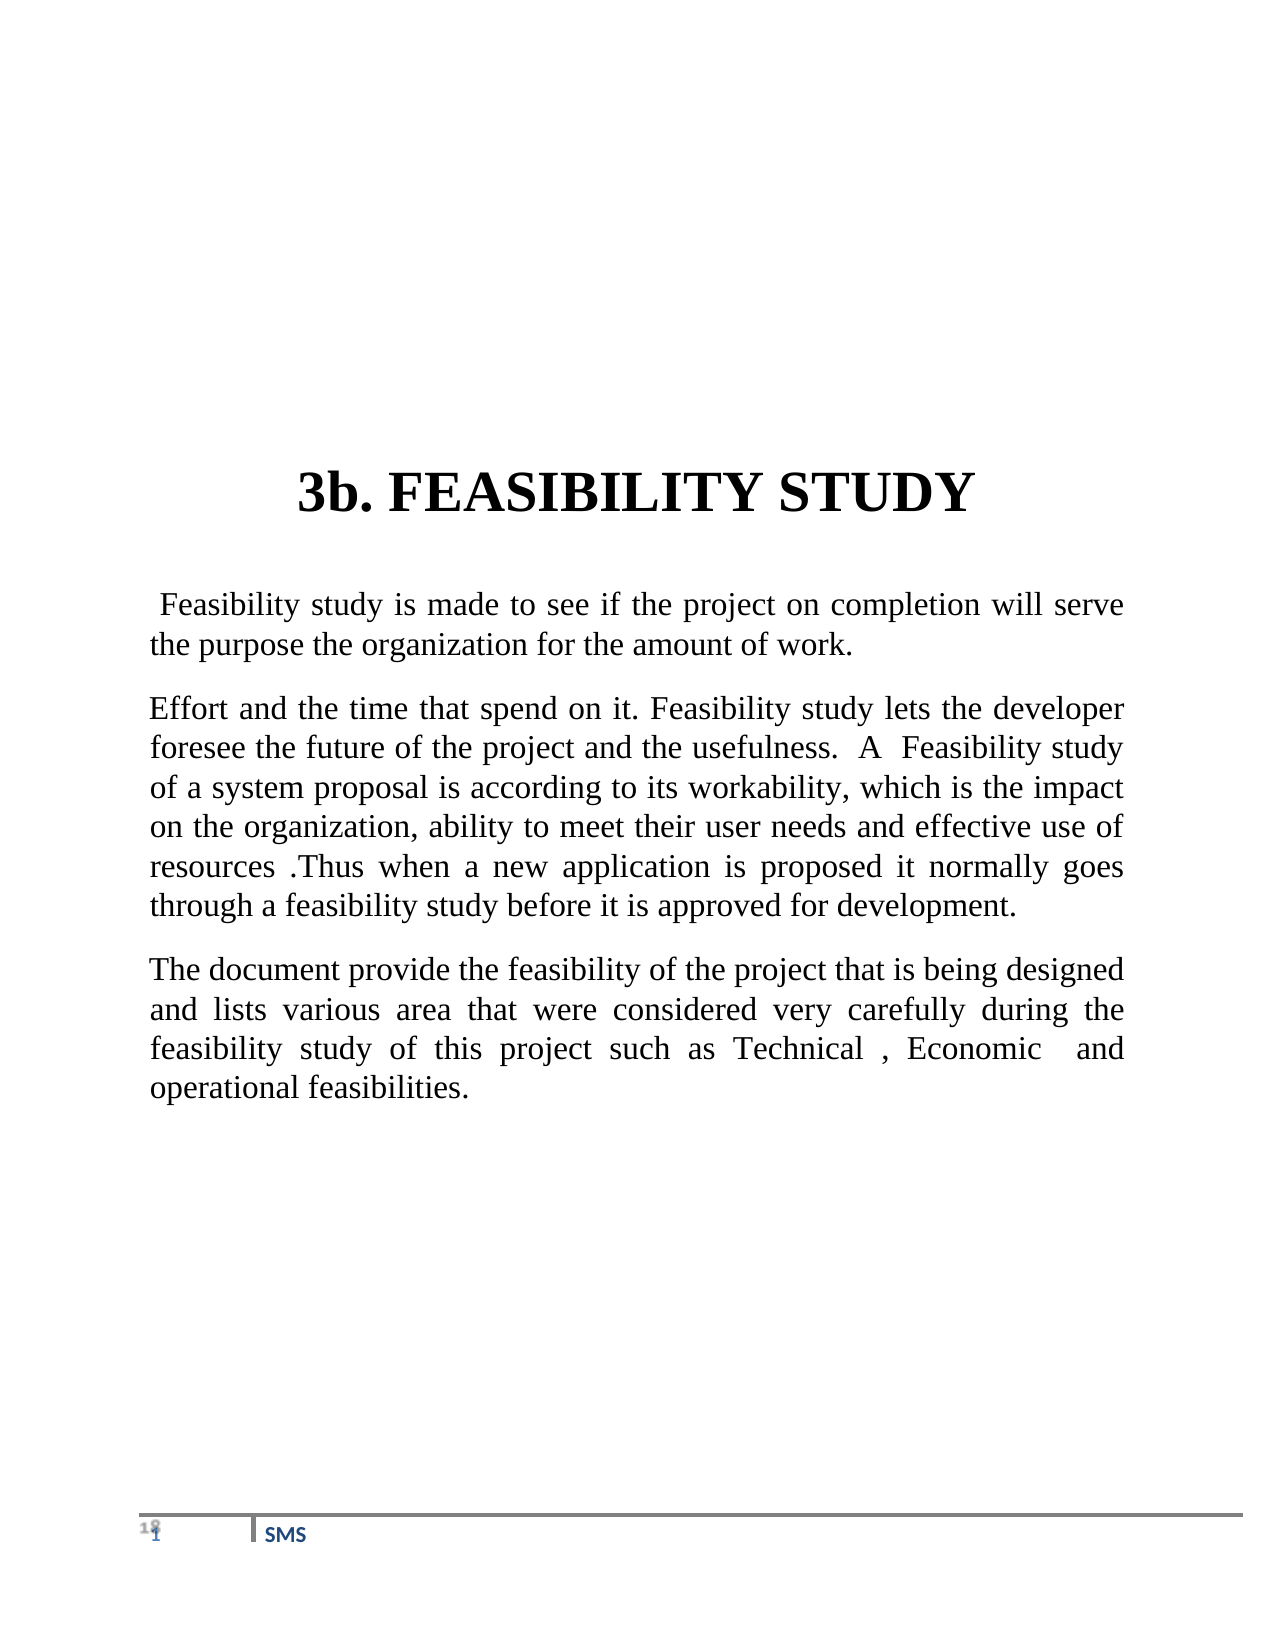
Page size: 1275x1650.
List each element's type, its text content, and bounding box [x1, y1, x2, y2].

subtitle 3b. FEASIBILITY STUDY [123, 457, 1152, 524]
text Effort and the time that spend on it. Feasibility study lets the developer foresee the future of the project and the usefulness. A Feasibility study of a system proposal is according to its workability, which is the impact on the organization, ability to meet their user needs and effective use of resources .Thus when a new application is proposed it normally goes through a feasibility study before it is approved for development. [148, 688, 1126, 924]
picture [138, 1517, 162, 1535]
text The document provide the feasibility of the project that is being designed and lists various area that were considered very carefully during the feasibility study of this project such as Technical , Economic and operational feasibilities. [148, 949, 1126, 1106]
text Feasibility study is made to see if the project on completion will serve the purpose the organization for the amount of work. [148, 584, 1126, 662]
